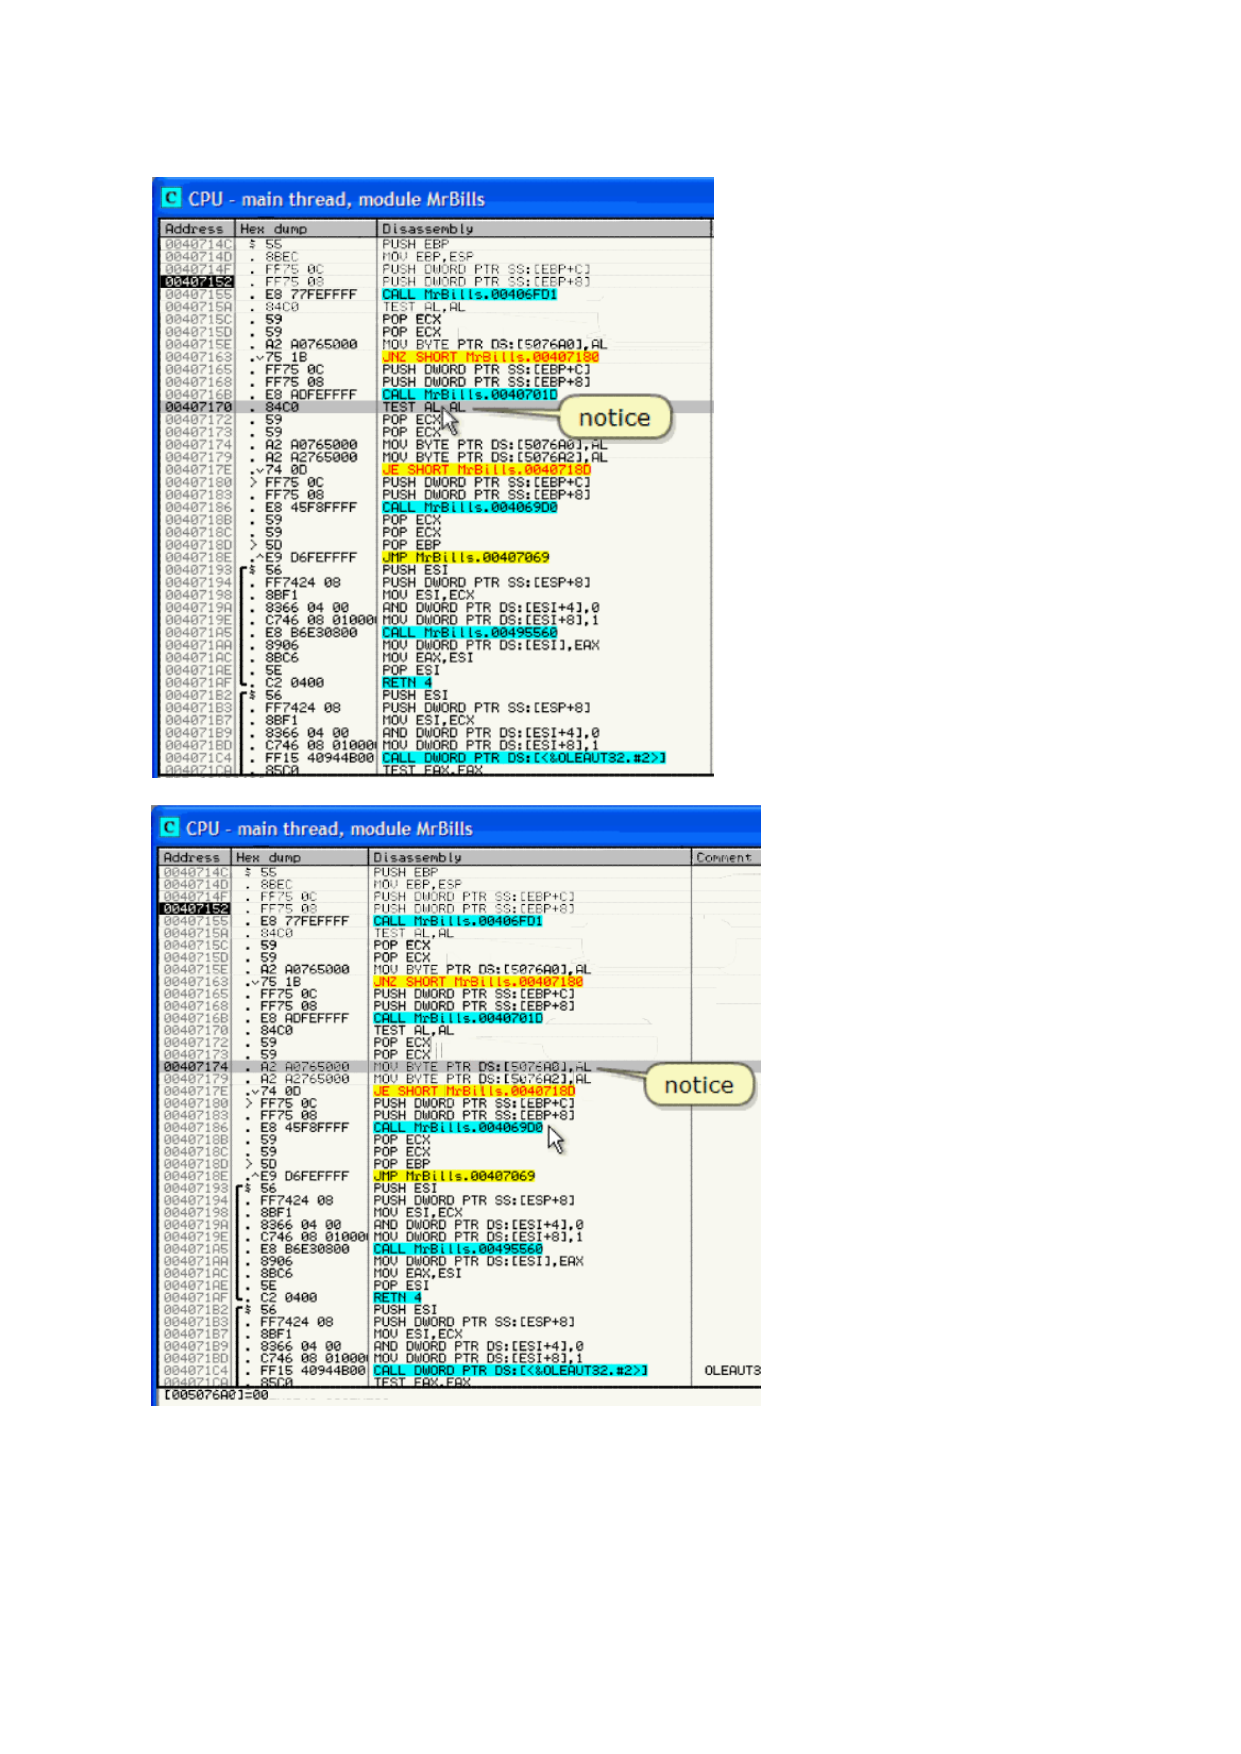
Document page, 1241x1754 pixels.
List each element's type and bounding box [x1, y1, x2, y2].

picture [150, 177, 714, 778]
picture [150, 805, 761, 1406]
